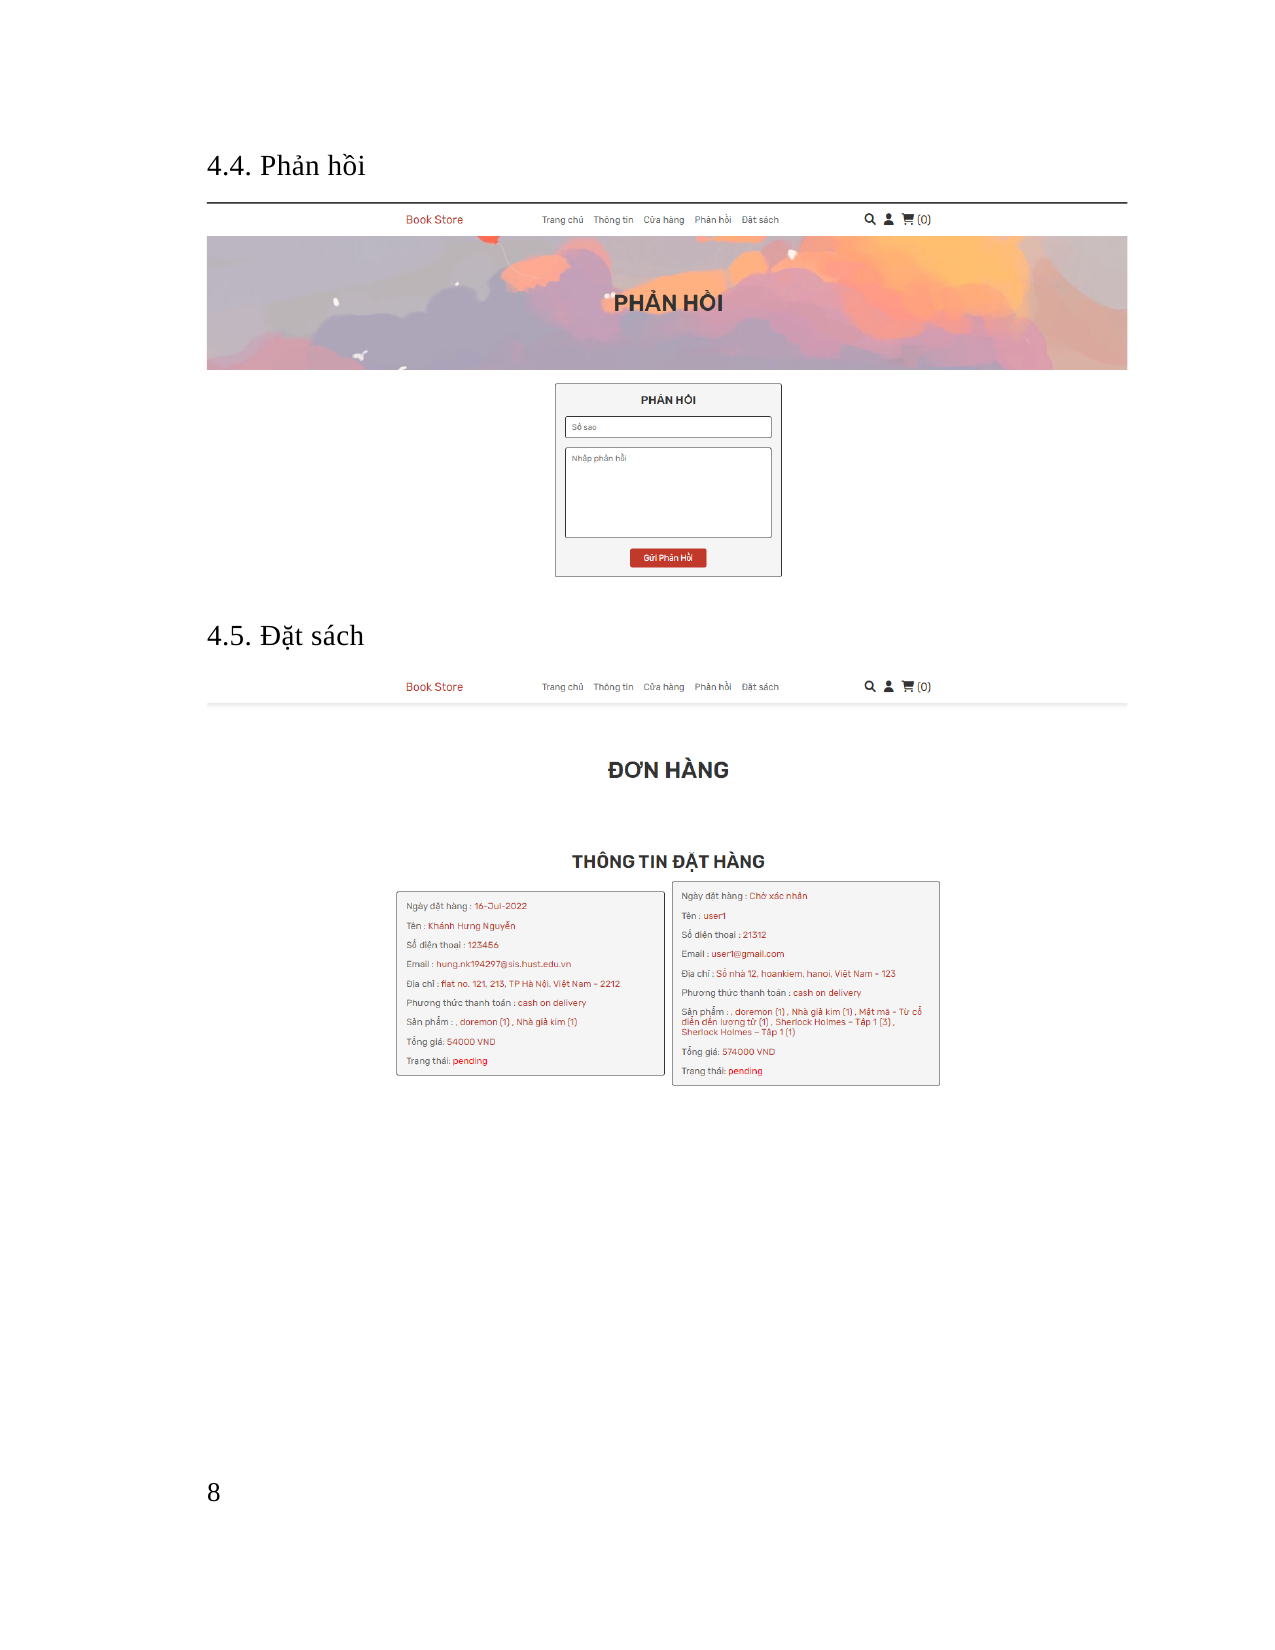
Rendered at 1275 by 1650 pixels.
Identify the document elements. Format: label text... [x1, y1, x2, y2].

subtitle Phản hồi [207, 148, 1127, 181]
subtitle Đặt sách [207, 618, 1127, 651]
picture [206, 202, 1128, 589]
picture [206, 673, 1128, 1086]
